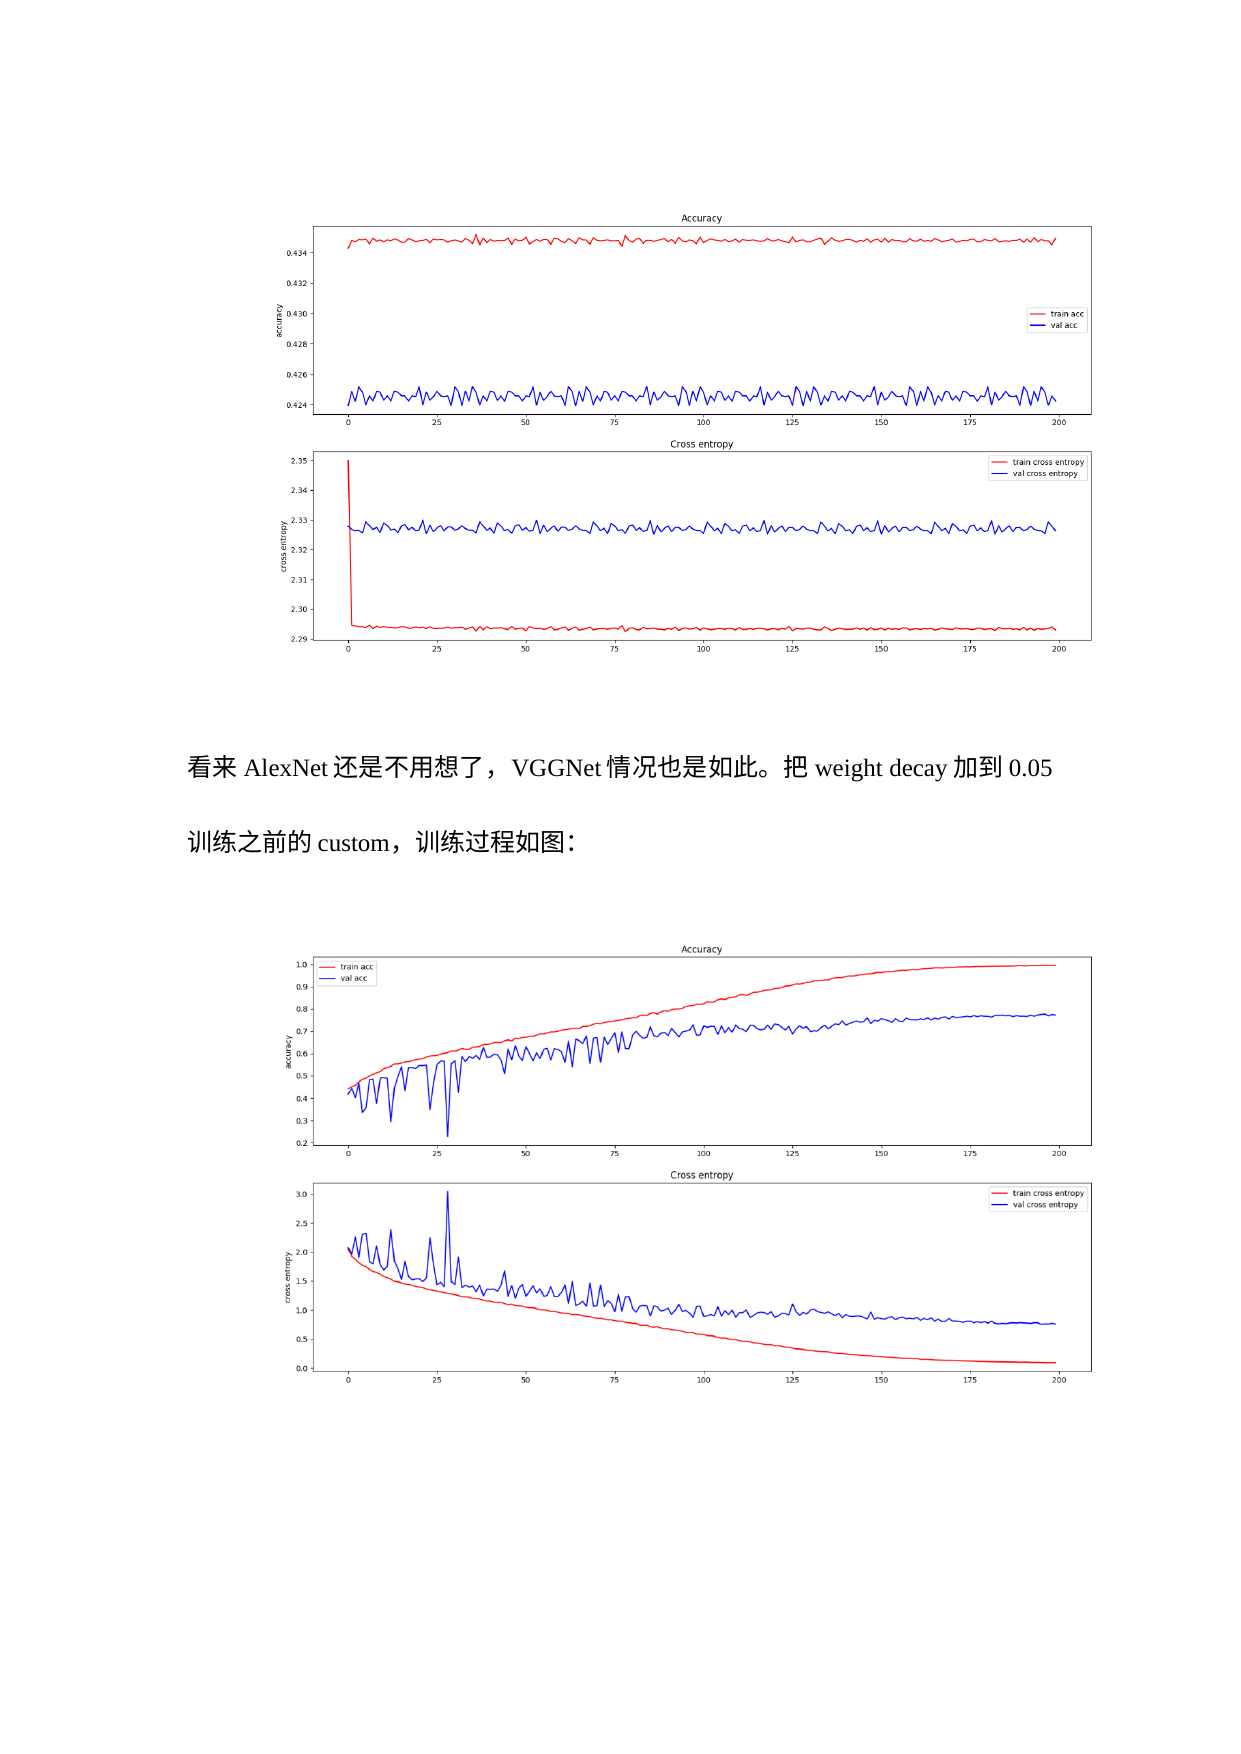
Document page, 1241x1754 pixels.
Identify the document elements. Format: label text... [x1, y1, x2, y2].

picture [187, 893, 1191, 1430]
picture [187, 162, 1191, 699]
text 看来AlexNet还是不用想了，VGGNet情况也是如此。把weight decay加到0.05训练之前的custom，训练过程如图： [187, 733, 1053, 873]
